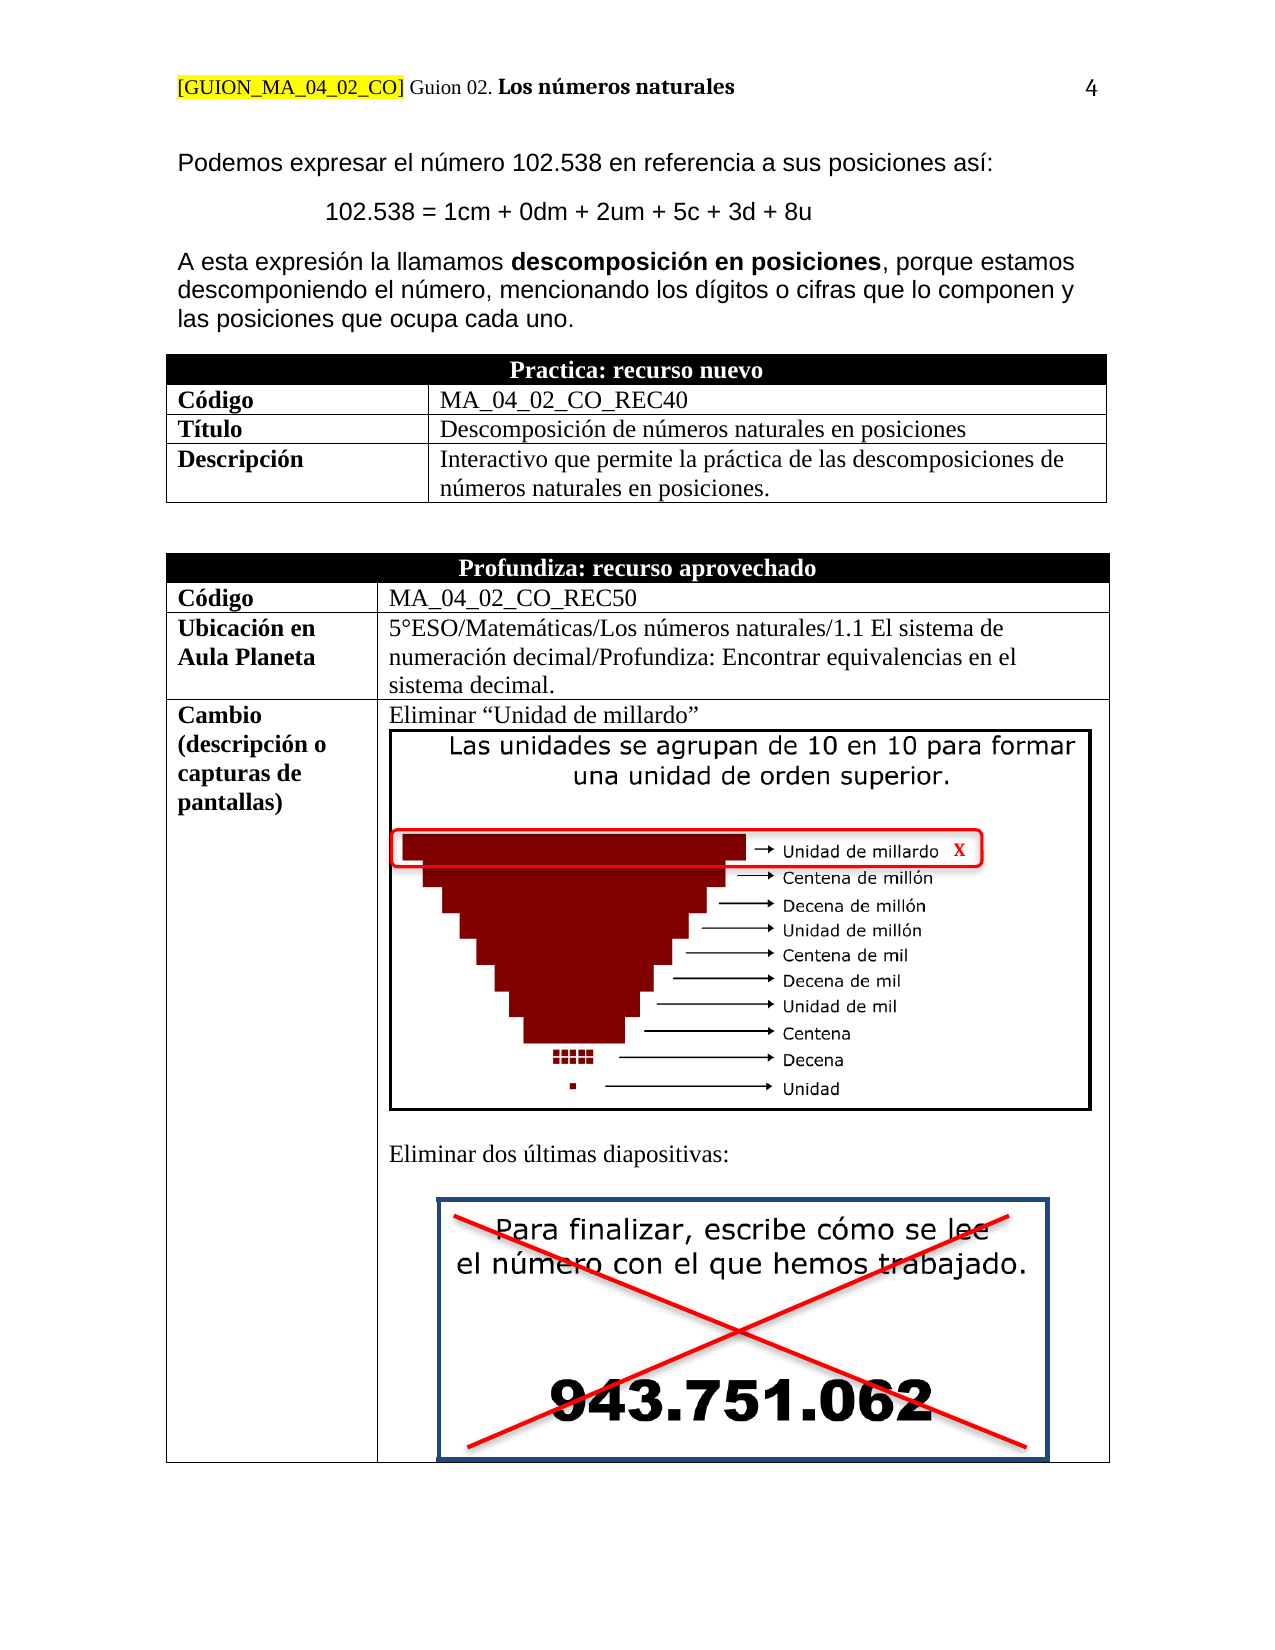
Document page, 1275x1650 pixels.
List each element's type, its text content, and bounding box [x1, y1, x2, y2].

table_cell 5°ESO/Matemáticas/Los números naturales/1.1 El sistema de numeración decimal/Profundiza: Encontrar equivalencias en el sistema decimal. [378, 613, 1109, 699]
table_cell Descomposición de números naturales en posiciones [429, 415, 1106, 443]
table_cell Código [167, 385, 428, 413]
table_cell Interactivo que permite la práctica de las descomposiciones de números naturales en posiciones. [429, 444, 1106, 502]
table_cell Descripción [167, 444, 428, 502]
table_header Profundiza: recurso aprovechado [167, 554, 1109, 582]
table_cell Título [167, 415, 428, 443]
text Podemos expresar el número 102.538 en referencia a sus posiciones así: [177, 148, 1098, 176]
table_header Practica: recurso nuevo [167, 355, 1106, 384]
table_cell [378, 700, 1109, 1462]
table_cell Ubicación en Aula Planeta [167, 613, 377, 699]
table_cell MA_04_02_CO_REC50 [378, 583, 1109, 612]
picture [393, 832, 980, 865]
text 102.538 = 1cm + 0dm + 2um + 5c + 3d + 8u [177, 197, 1098, 226]
picture [441, 1202, 1045, 1457]
table_cell MA_04_02_CO_REC40 [429, 385, 1106, 413]
picture [392, 732, 1088, 1108]
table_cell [167, 700, 377, 1462]
text A esta expresión la llamamos descomposición en posiciones, porque estamos descomponiendo el número, mencionando los dígitos o cifras que lo componen y las posiciones que ocupa cada uno. [177, 247, 1098, 333]
table_cell Código [167, 583, 377, 612]
